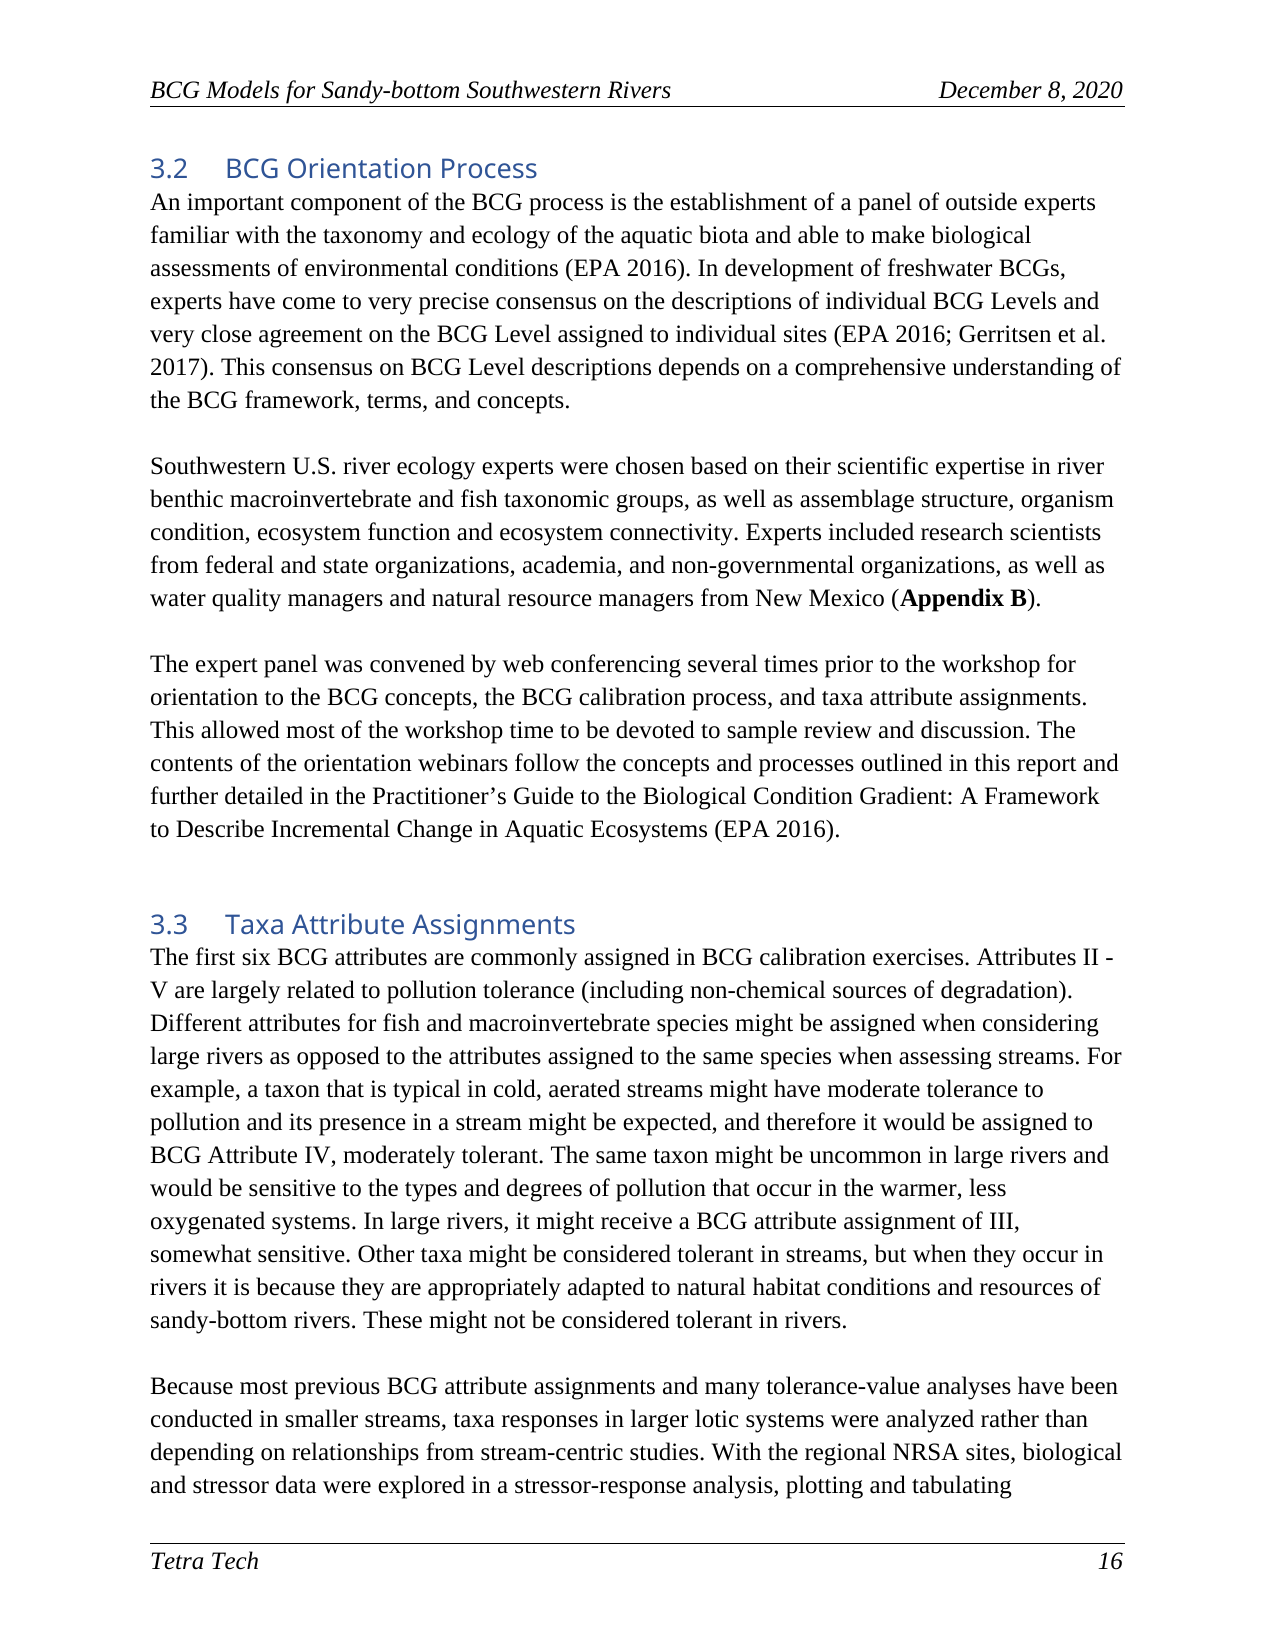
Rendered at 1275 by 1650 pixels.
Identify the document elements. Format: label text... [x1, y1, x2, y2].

text Southwestern U.S. river ecology experts were chosen based on their scientific expertise in river benthic macroinvertebrate and fish taxonomic groups, as well as assemblage structure, organism condition, ecosystem function and ecosystem connectivity. Experts included research scientists from federal and state organizations, academia, and non-governmental organizations, as well as water quality managers and natural resource managers from New Mexico (Appendix B). [150, 451, 1125, 612]
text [150, 1371, 1125, 1499]
text The expert panel was convened by web conferencing several times prior to the workshop for orientation to the BCG concepts, the BCG calibration process, and taxa attribute assignments. This allowed most of the workshop time to be devoted to sample review and discussion. The contents of the orientation webinars follow the concepts and processes outlined in this report and further detailed in the Practitioner’s Guide to the Biological Condition Gradient: A Framework to Describe Incremental Change in Aquatic Ecosystems (EPA 2016). [150, 649, 1125, 843]
subtitle 3.2 BCG Orientation Process [150, 150, 1125, 187]
text The first six BCG attributes are commonly assigned in BCG calibration exercises. Attributes II - V are largely related to pollution tolerance (including non-chemical sources of degradation). Different attributes for fish and macroinvertebrate species might be assigned when considering large rivers as opposed to the attributes assigned to the same species when assessing streams. For example, a taxon that is typical in cold, aerated streams might have moderate tolerance to pollution and its presence in a stream might be expected, and therefore it would be assigned to BCG Attribute IV, moderately tolerant. The same taxon might be uncommon in large rivers and would be sensitive to the types and degrees of pollution that occur in the warmer, less oxygenated systems. In large rivers, it might receive a BCG attribute assignment of III, somewhat sensitive. Other taxa might be considered tolerant in streams, but when they occur in rivers it is because they are appropriately adapted to natural habitat conditions and resources of sandy-bottom rivers. These might not be considered tolerant in rivers. [150, 942, 1125, 1334]
text An important component of the BCG process is the establishment of a panel of outside experts familiar with the taxonomy and ecology of the aquatic biota and able to make biological assessments of environmental conditions (EPA 2016). In development of freshwater BCGs, experts have come to very precise consensus on the descriptions of individual BCG Levels and very close agreement on the BCG Level assigned to individual sites (EPA 2016; Gerritsen et al. 2017). This consensus on BCG Level descriptions depends on a comprehensive understanding of the BCG framework, terms, and concepts. [150, 187, 1125, 414]
subtitle 3.3 Taxa Attribute Assignments [150, 905, 1125, 942]
